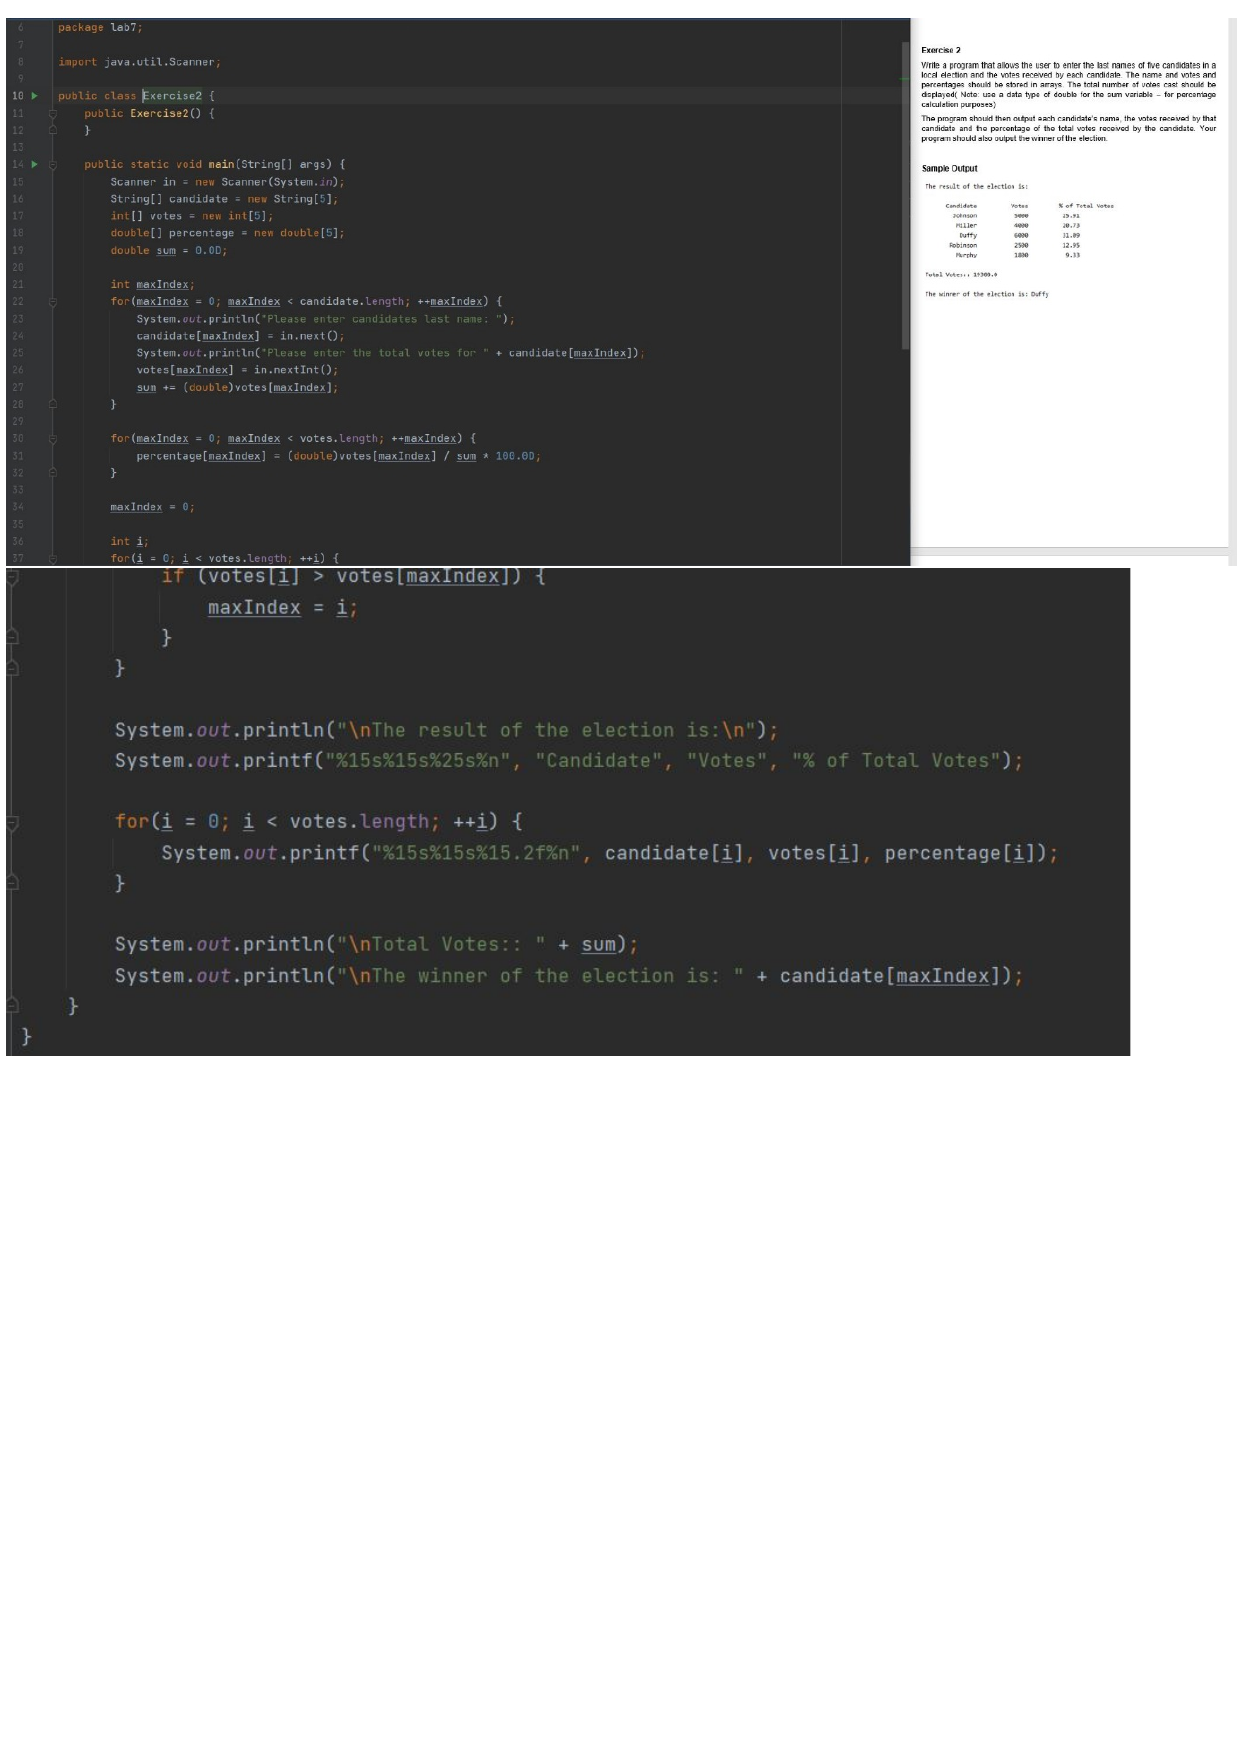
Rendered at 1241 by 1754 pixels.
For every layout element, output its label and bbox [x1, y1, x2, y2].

picture [6, 18, 1237, 566]
picture [6, 568, 1131, 1056]
